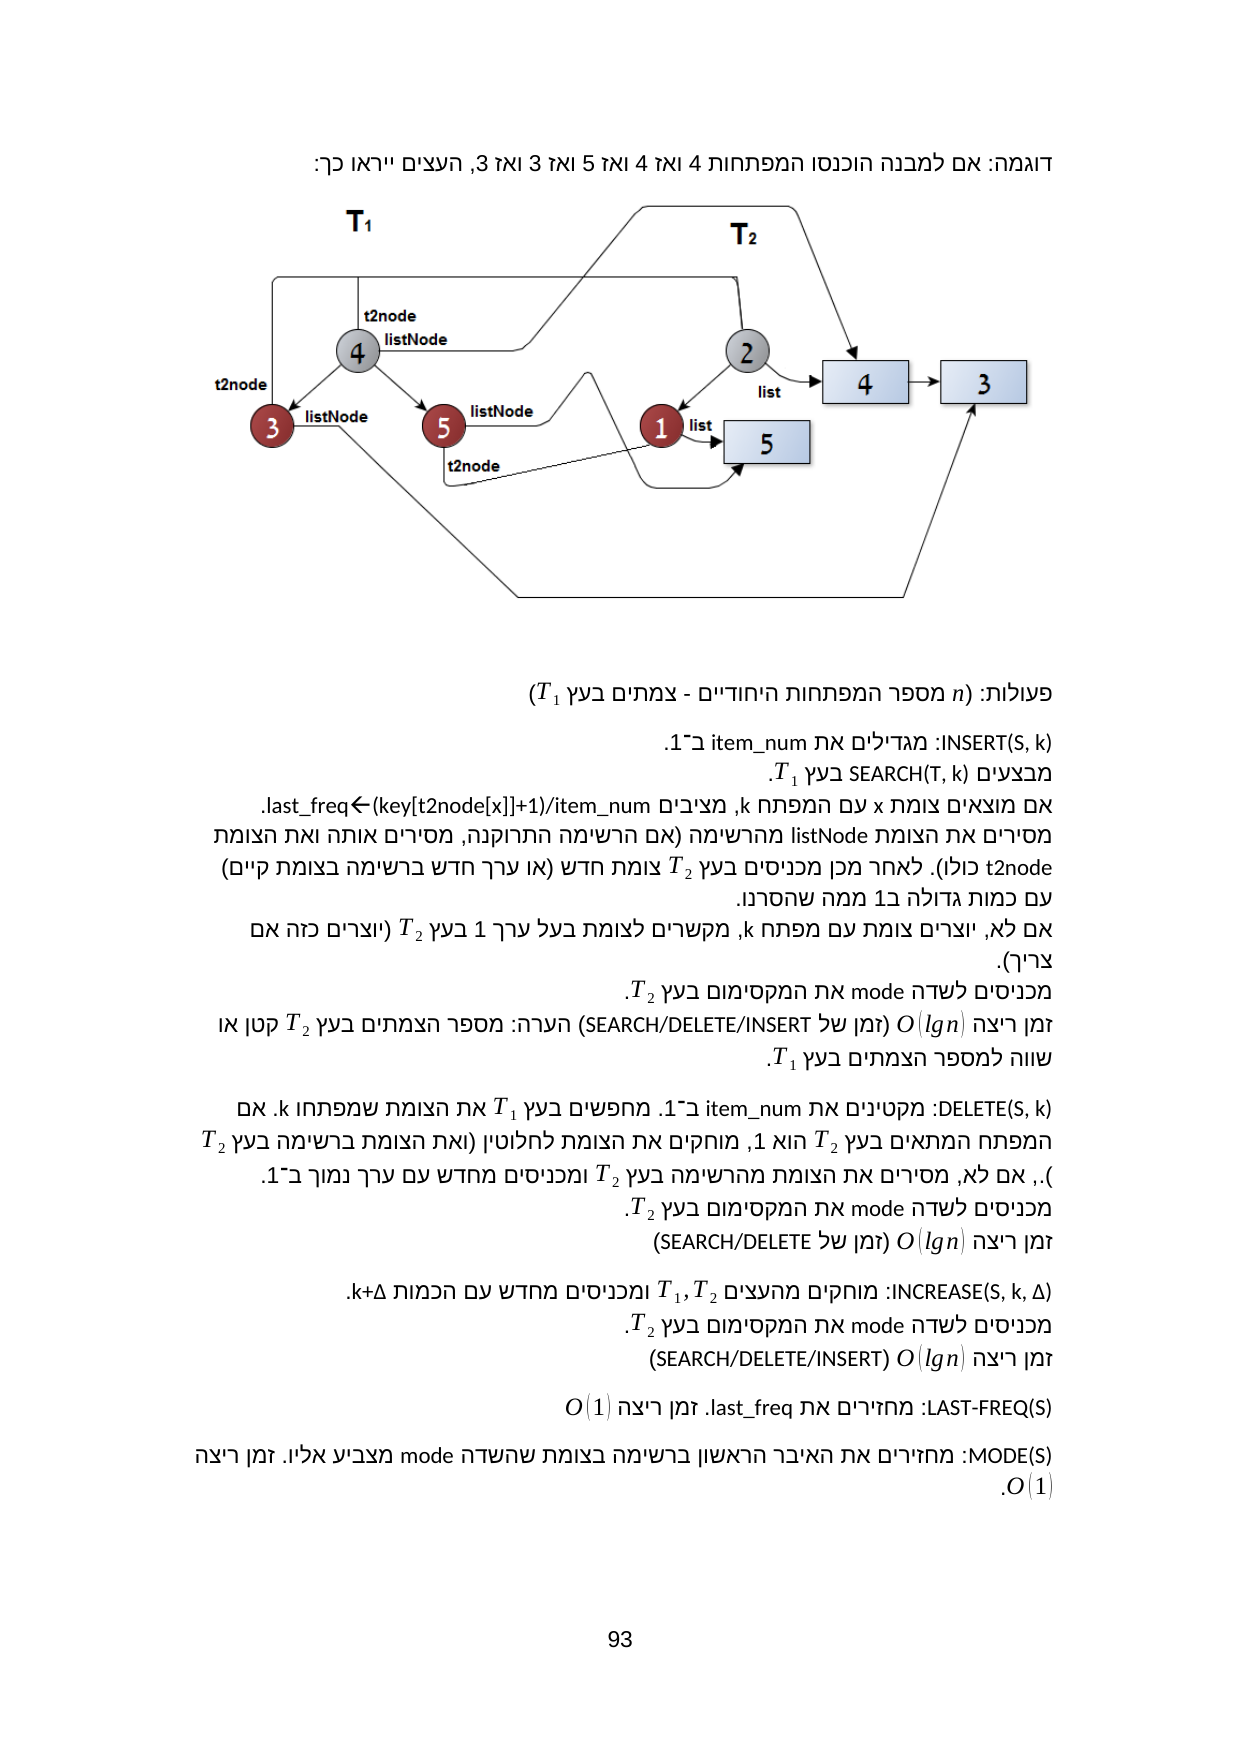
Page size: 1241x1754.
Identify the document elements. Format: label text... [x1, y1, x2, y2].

picture [187, 195, 1053, 612]
text DELETE(S, k): מקטינים את item_num ב־1. מחפשים בעץ את הצומת שמפתחו k. אם המפתח המתאים בעץ הוא 1, מוחקים את הצומת לחלוטין (ואת הצומת ברשימה בעץ )., אם לא, מסירים את הצומת מהרשימה בעץ ומכניסים מחדש עם ערך נמוך ב־1. מכניסים לשדה mode את המקסימום בעץ . זמן ריצה (זמן של SEARCH/DELETE) [187, 1092, 1053, 1257]
text INSERT(S, k): מגדילים את item_num ב־1. מבצעים SEARCH(T, k) בעץ . אם מוצאים צומת x עם המפתח k, מציבים last_freq(key[t2node[x]]+1)/item_num. מסירים את הצומת listNode מהרשימה (אם הרשימה התרוקנה, מסירים אותה ואת הצומת t2node כולו). לאחר מכן מכניסים בעץ צומת חדש (או ערך חדש ברשימה בצומת קיים) עם כמות גדולה ב1 ממה שהסרנו. אם לא, יוצרים צומת עם מפתח k, מקשרים לצומת בעל ערך 1 בעץ (יוצרים כזה אם צריך). מכניסים לשדה mode את המקסימום בעץ . זמן ריצה (זמן של SEARCH/DELETE/INSERT) הערה: מספר הצמתים בעץ קטן או שווה למספר הצמתים בעץ . [187, 728, 1053, 1074]
text LAST-FREQ(S): מחזירים את last_freq. זמן ריצה [187, 1392, 1053, 1423]
text פעולות: ( מספר המפתחות היחודיים - צמתים בעץ ) [187, 678, 1053, 709]
text MODE(S): מחזירים את האיבר הראשון ברשימה בצומת שהשדה mode מצביע אליו. זמן ריצה . [187, 1441, 1053, 1502]
text דוגמה: אם למבנה הוכנסו המפתחות 4 ואז 4 ואז 5 ואז 3 ואז 3, העצים ייראו כך: [187, 150, 1053, 176]
text INCREASE(S, k, Δ): מוחקים מהעצים ומכניסים מחדש עם הכמות k+Δ. מכניסים לשדה mode את המקסימום בעץ . זמן ריצה (SEARCH/DELETE/INSERT) [187, 1276, 1053, 1373]
